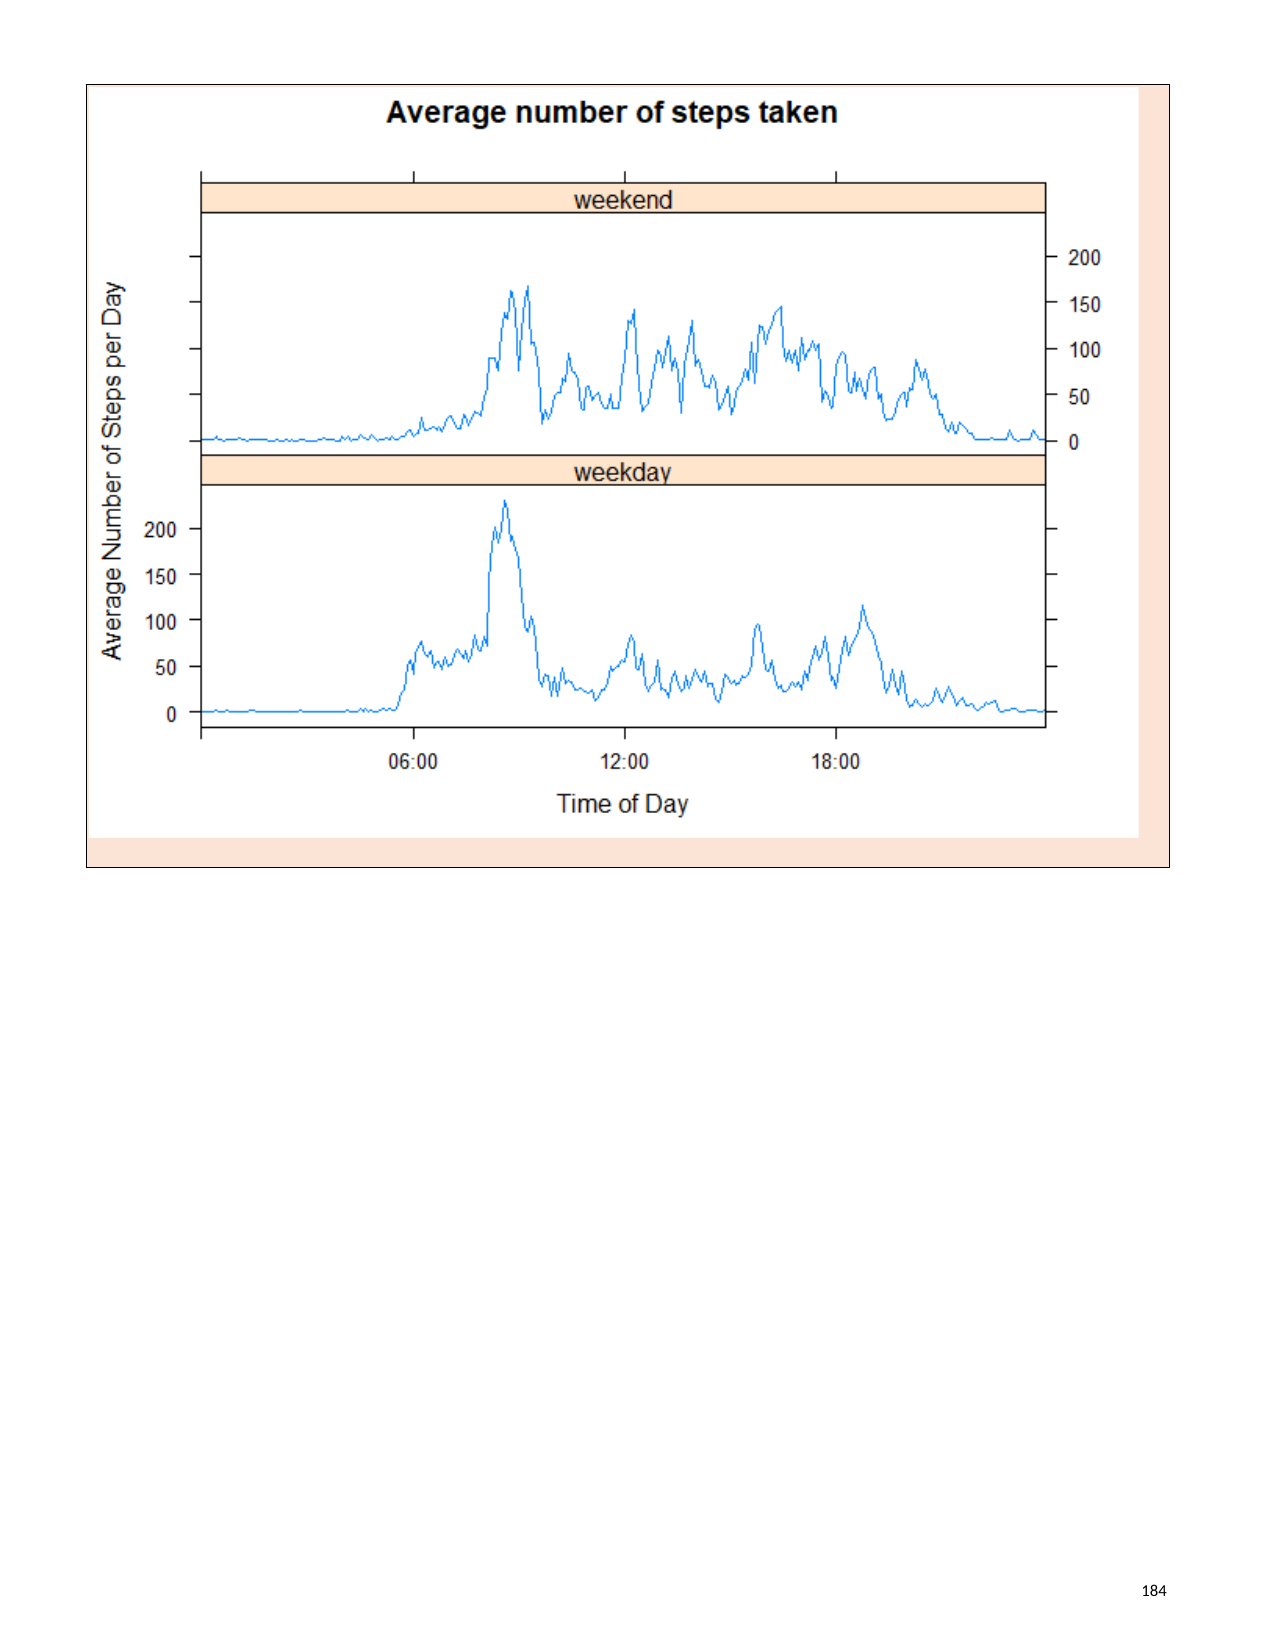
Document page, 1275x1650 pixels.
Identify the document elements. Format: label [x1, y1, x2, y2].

picture [88, 87, 1139, 838]
